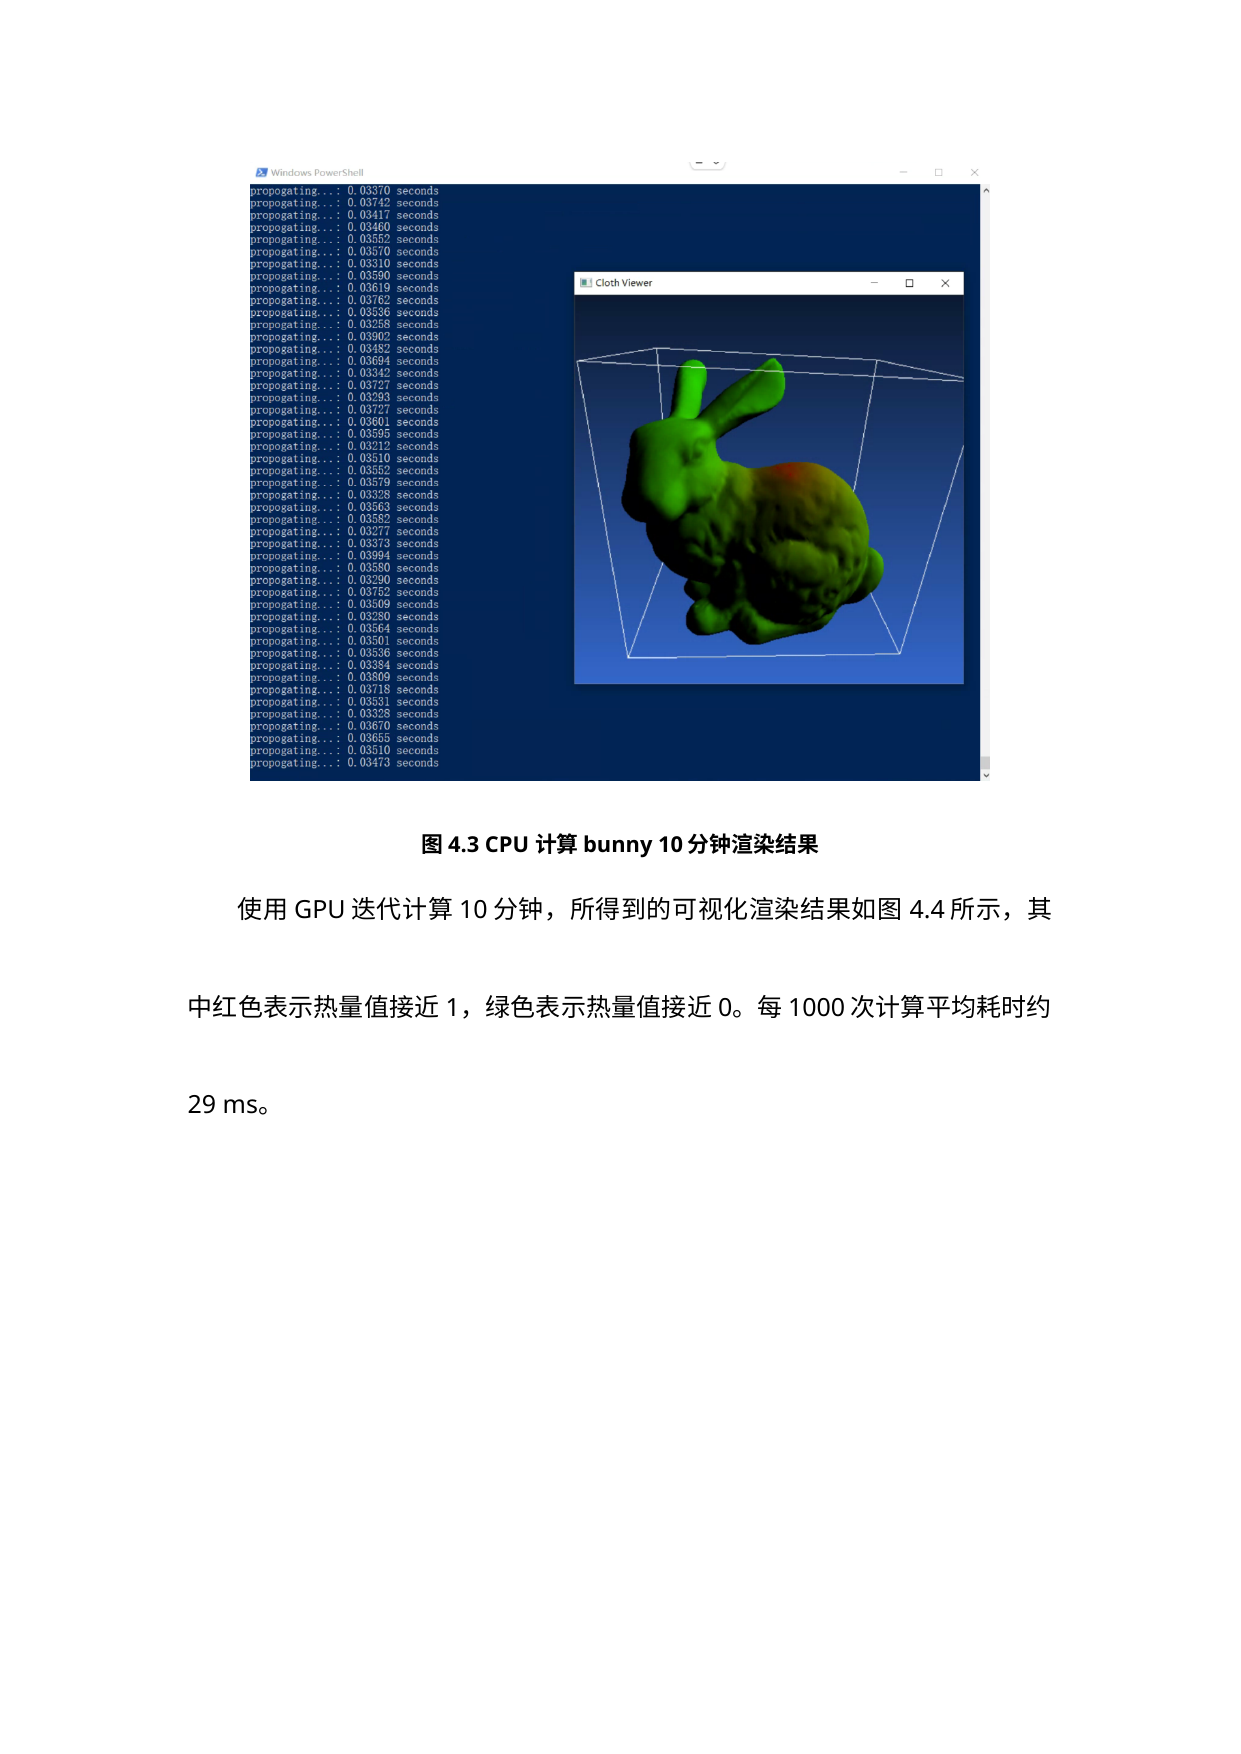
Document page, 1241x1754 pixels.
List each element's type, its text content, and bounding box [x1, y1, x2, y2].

picture [250, 162, 990, 781]
text 图4.3 CPU 计算bunny 10分钟渲染结果 [187, 827, 1053, 859]
text 使用GPU迭代计算10分钟，所得到的可视化渲染结果如图4.4所示，其中红色表示热量值接近1，绿色表示热量值接近0。每1000次计算平均耗时约29 ms。 [187, 875, 1053, 1135]
